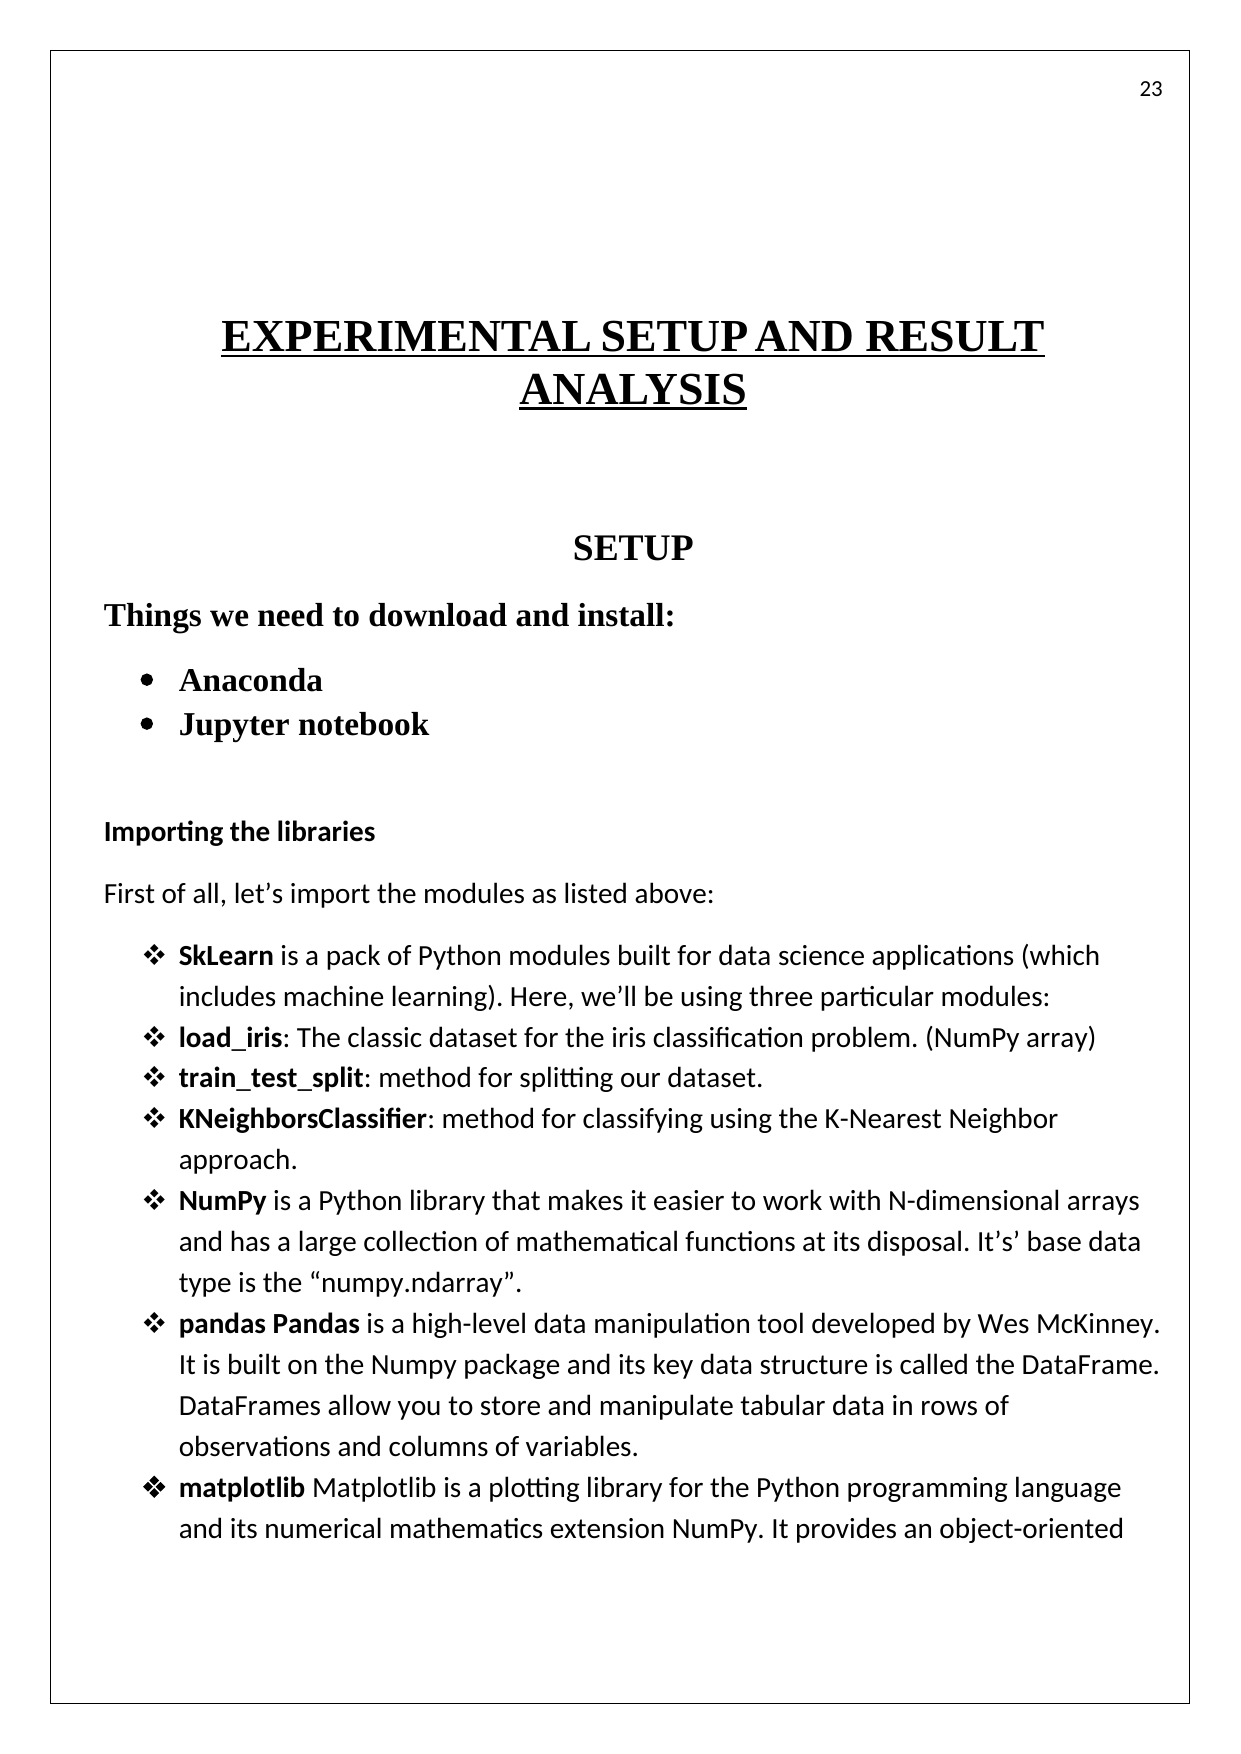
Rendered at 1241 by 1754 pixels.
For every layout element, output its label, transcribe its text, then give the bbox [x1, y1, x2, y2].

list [141, 1469, 1162, 1546]
text Things we need to download and install: [103, 595, 1162, 634]
text First of all, let’s import the modules as listed above: [103, 875, 1162, 911]
list KNeighborsClassifier: method for classifying using the K-Nearest Neighbor approach. [141, 1101, 1162, 1177]
list SkLearn is a pack of Python modules built for data science applications (which includes machine learning). Here, we’ll be using three particular modules: [141, 937, 1162, 1013]
text SETUP [103, 525, 1162, 568]
list Anaconda [141, 660, 1162, 698]
subtitle EXPERIMENTAL SETUP AND RESULT ANALYSIS [103, 309, 1162, 414]
list Jupyter notebook [141, 704, 1162, 743]
list load_iris: The classic dataset for the iris classification problem. (NumPy array) [141, 1019, 1162, 1054]
list NumPy is a Python library that makes it easier to work with N-dimensional arrays and has a large collection of mathematical functions at its disposal. It’s’ base data type is the “numpy.ndarray”. [141, 1182, 1162, 1300]
text Importing the libraries [103, 813, 1162, 849]
list pandas Pandas is a high-level data manipulation tool developed by Wes McKinney. It is built on the Numpy package and its key data structure is called the DataFrame. DataFrames allow you to store and manipulate tabular data in rows of observations and columns of variables. [141, 1305, 1162, 1464]
list train_test_split: method for splitting our dataset. [141, 1059, 1162, 1095]
